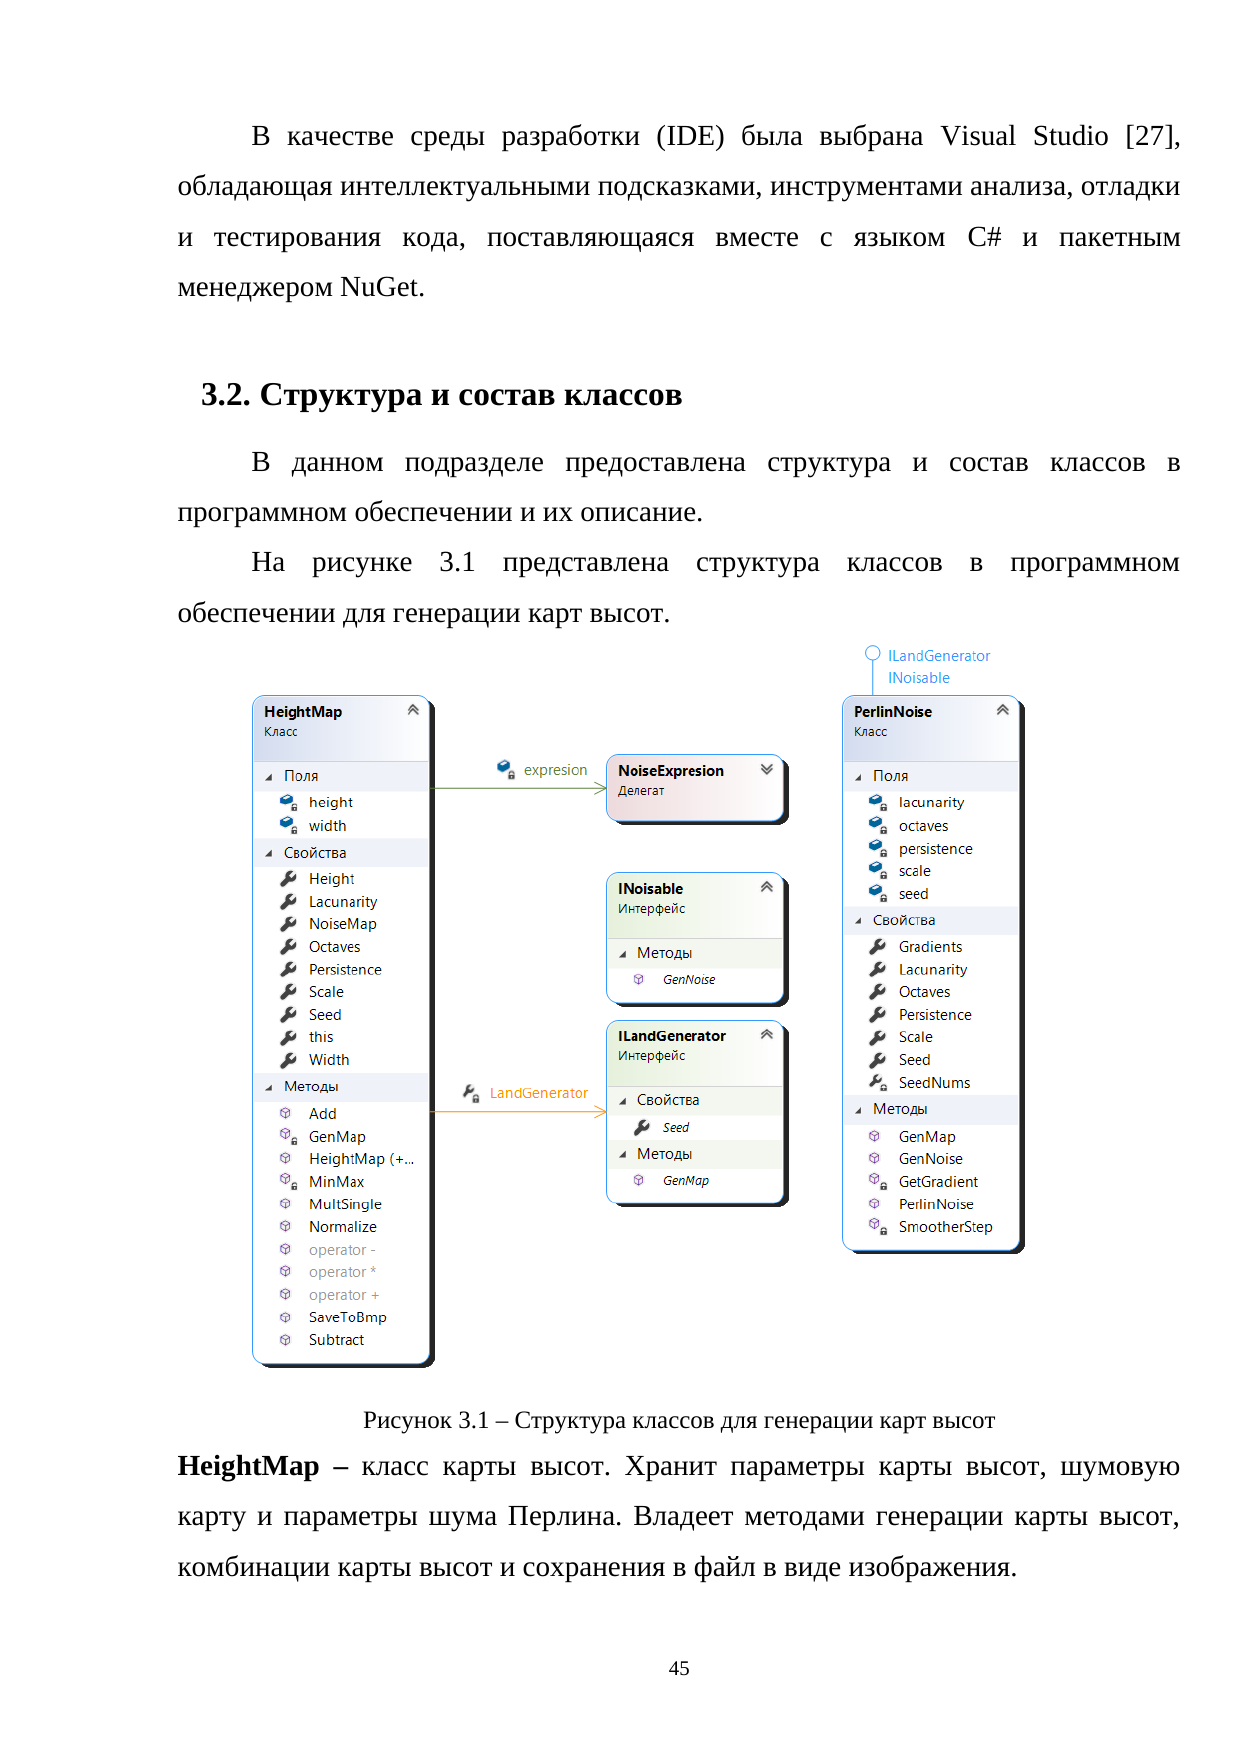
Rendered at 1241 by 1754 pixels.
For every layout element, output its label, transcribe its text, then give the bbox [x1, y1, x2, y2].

picture [240, 633, 1030, 1374]
text HeightMap – класс карты высот. Хранит параметры карты высот, шумовую карту и параметры шума Перлина. Владеет методами генерации карты высот, комбинации карты высот и сохранения в файл в виде изображения. [177, 1448, 1181, 1582]
text На рисунке 3.1 представлена структура классов в программном обеспечении для генерации карт высот. [177, 544, 1181, 628]
text В данном подразделе предоставлена структура и состав классов в программном обеспечении и их описание. [177, 444, 1181, 528]
subtitle Структура и состав классов [201, 374, 1181, 412]
text В качестве среды разработки (IDE) была выбрана Visual Studio [27], обладающая интеллектуальными подсказками, инструментами анализа, отладки и тестирования кода, поставляющаяся вместе с языком C# и пакетным менеджером NuGet. [177, 118, 1181, 303]
